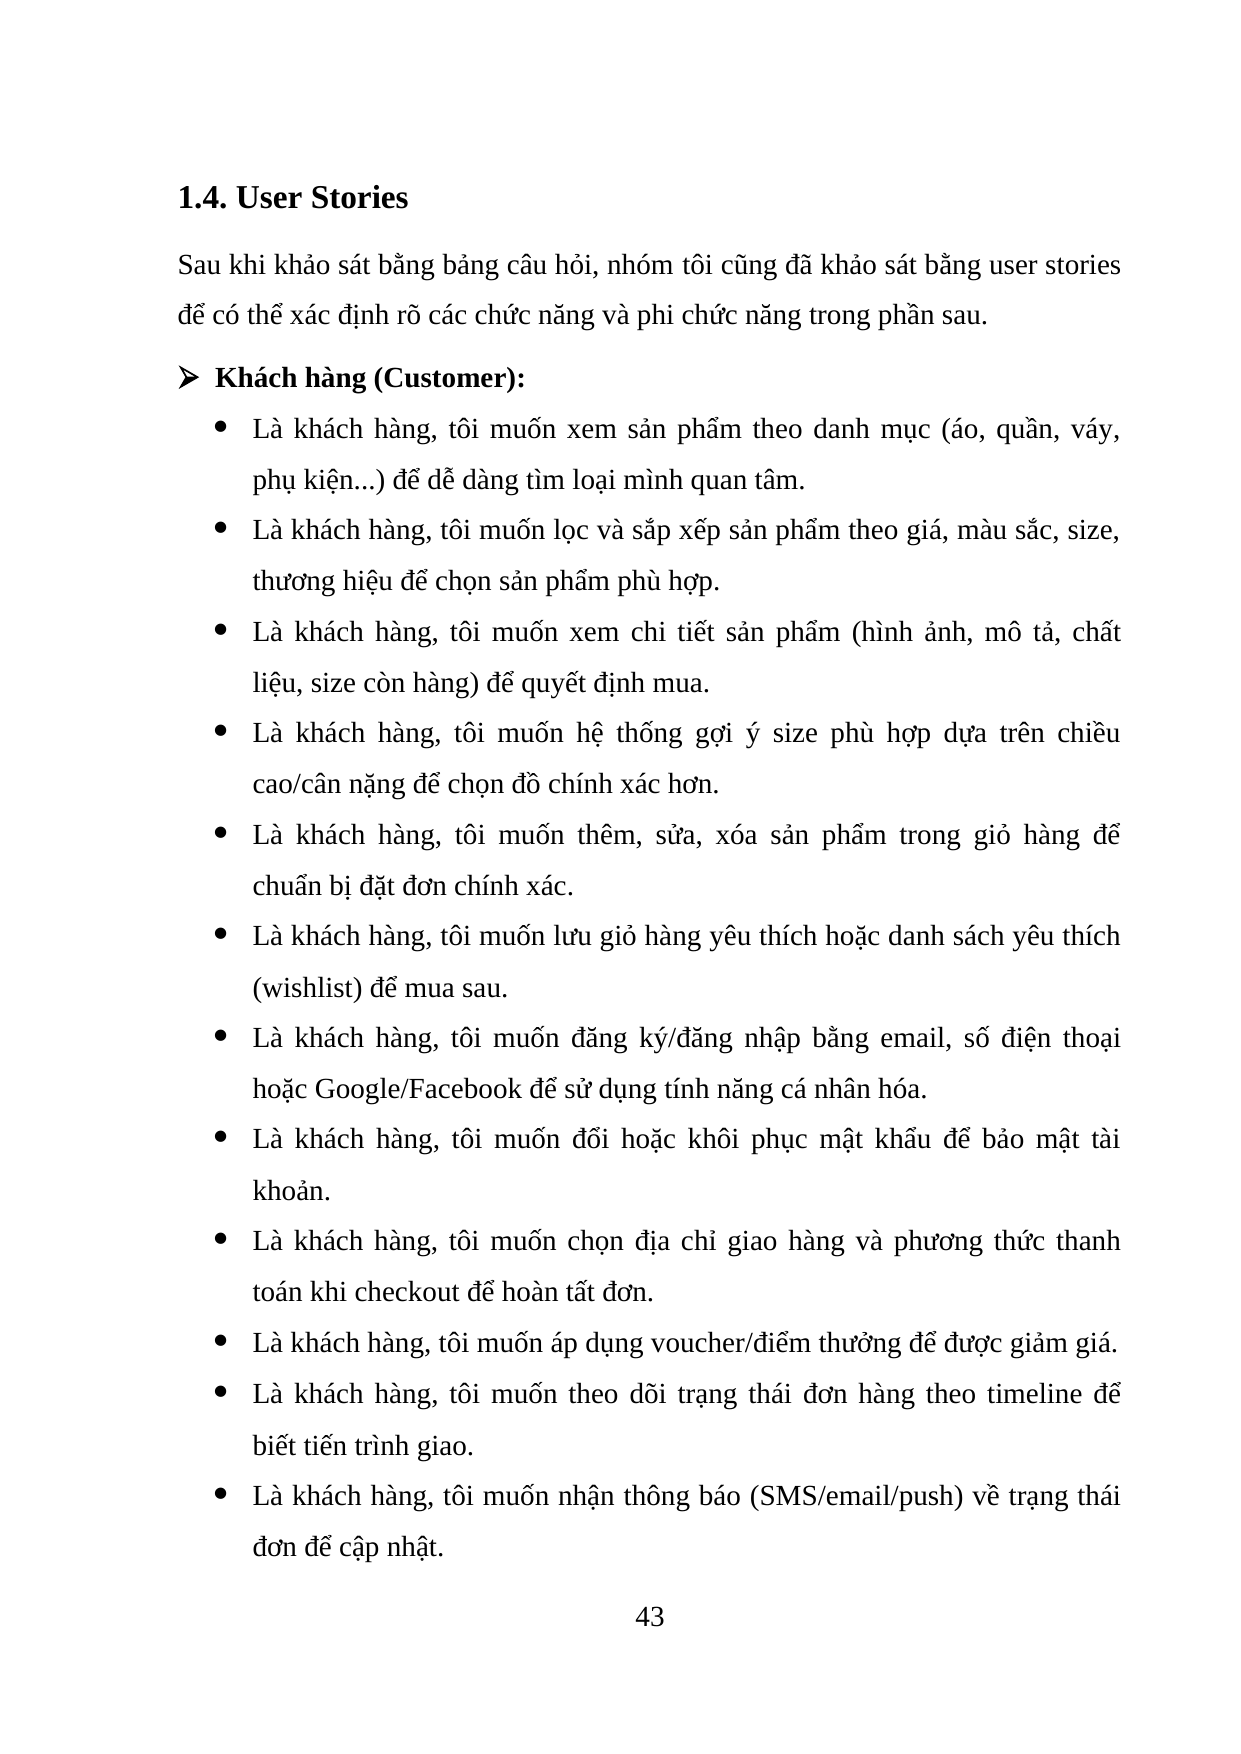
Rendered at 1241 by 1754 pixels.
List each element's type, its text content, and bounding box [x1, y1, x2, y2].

list Là khách hàng, tôi muốn lưu giỏ hàng yêu thích hoặc danh sách yêu thích (wishlist) để mua sau. [215, 918, 1122, 1003]
list Là khách hàng, tôi muốn chọn địa chỉ giao hàng và phương thức thanh toán khi checkout để hoàn tất đơn. [215, 1223, 1122, 1308]
list Là khách hàng, tôi muốn xem chi tiết sản phẩm (hình ảnh, mô tả, chất liệu, size còn hàng) để quyết định mua. [215, 614, 1122, 699]
list Là khách hàng, tôi muốn lọc và sắp xếp sản phẩm theo giá, màu sắc, size, thương hiệu để chọn sản phẩm phù hợp. [215, 512, 1122, 597]
list Khách hàng (Customer): [177, 360, 1122, 394]
subtitle 1.4. User Stories [177, 177, 1122, 216]
list Là khách hàng, tôi muốn nhận thông báo (SMS/email/push) về trạng thái đơn để cập nhật. [215, 1478, 1122, 1563]
list Là khách hàng, tôi muốn theo dõi trạng thái đơn hàng theo timeline để biết tiến trình giao. [215, 1376, 1122, 1461]
list Là khách hàng, tôi muốn hệ thống gợi ý size phù hợp dựa trên chiều cao/cân nặng để chọn đồ chính xác hơn. [215, 715, 1122, 800]
list Là khách hàng, tôi muốn đổi hoặc khôi phục mật khẩu để bảo mật tài khoản. [215, 1122, 1122, 1206]
list Là khách hàng, tôi muốn thêm, sửa, xóa sản phẩm trong giỏ hàng để chuẩn bị đặt đơn chính xác. [215, 817, 1122, 902]
list Là khách hàng, tôi muốn áp dụng voucher/điểm thưởng để được giảm giá. [215, 1325, 1122, 1359]
list Là khách hàng, tôi muốn đăng ký/đăng nhập bằng email, số điện thoại hoặc Google/Facebook để sử dụng tính năng cá nhân hóa. [215, 1020, 1122, 1105]
list Là khách hàng, tôi muốn xem sản phẩm theo danh mục (áo, quần, váy, phụ kiện...) để dễ dàng tìm loại mình quan tâm. [215, 411, 1122, 496]
text Sau khi khảo sát bằng bảng câu hỏi, nhóm tôi cũng đã khảo sát bằng user stories để có thể xác định rõ các chức năng và phi chức năng trong phần sau. [177, 247, 1122, 331]
